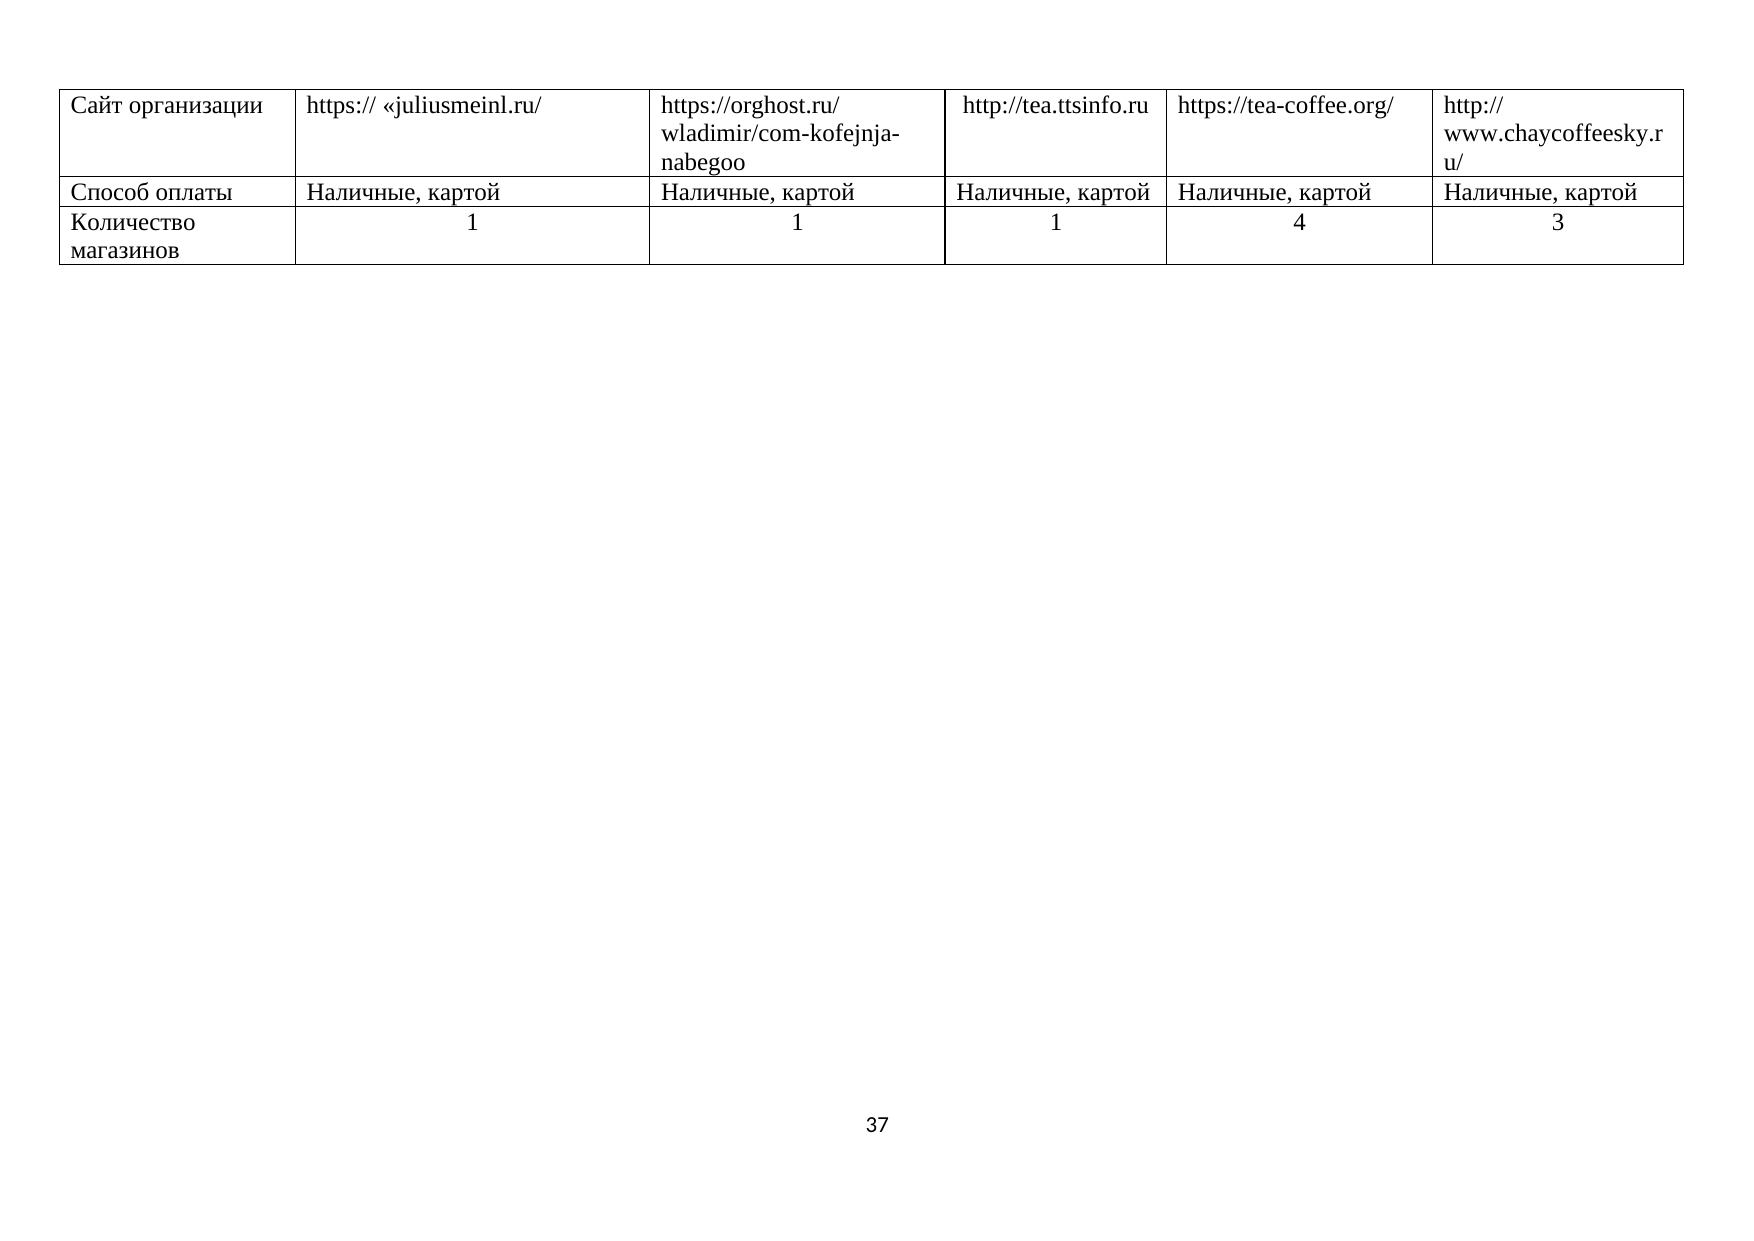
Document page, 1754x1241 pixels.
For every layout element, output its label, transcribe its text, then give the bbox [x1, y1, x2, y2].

table_cell Наличные, картой [296, 177, 649, 206]
table_cell Наличные, картой [946, 177, 1166, 206]
table_cell Наличные, картой [650, 177, 944, 206]
table_cell 1 [946, 207, 1166, 264]
table_cell 1 [650, 207, 944, 264]
table_cell Наличные, картой [1167, 177, 1432, 206]
table_cell http://tea.ttsinfo.ru [946, 90, 1166, 176]
table_cell http://www.chaycoffeesky.ru/ [1433, 90, 1683, 176]
table_cell Наличные, картой [1433, 177, 1683, 206]
table_cell Способ оплаты [60, 177, 295, 206]
table_cell Количество магазинов [60, 207, 295, 264]
table_cell 4 [1167, 207, 1432, 264]
table_cell https://orghost.ru/wladimir/com-kofejnja-nabegoo [650, 90, 944, 176]
table_cell https://tea-coffee.org/ [1167, 90, 1432, 176]
table_cell 1 [296, 207, 649, 264]
table_cell 3 [1433, 207, 1683, 264]
table_cell https:// «juliusmeinl.ru/ [296, 90, 649, 176]
table_cell Сайт организации [60, 90, 295, 176]
